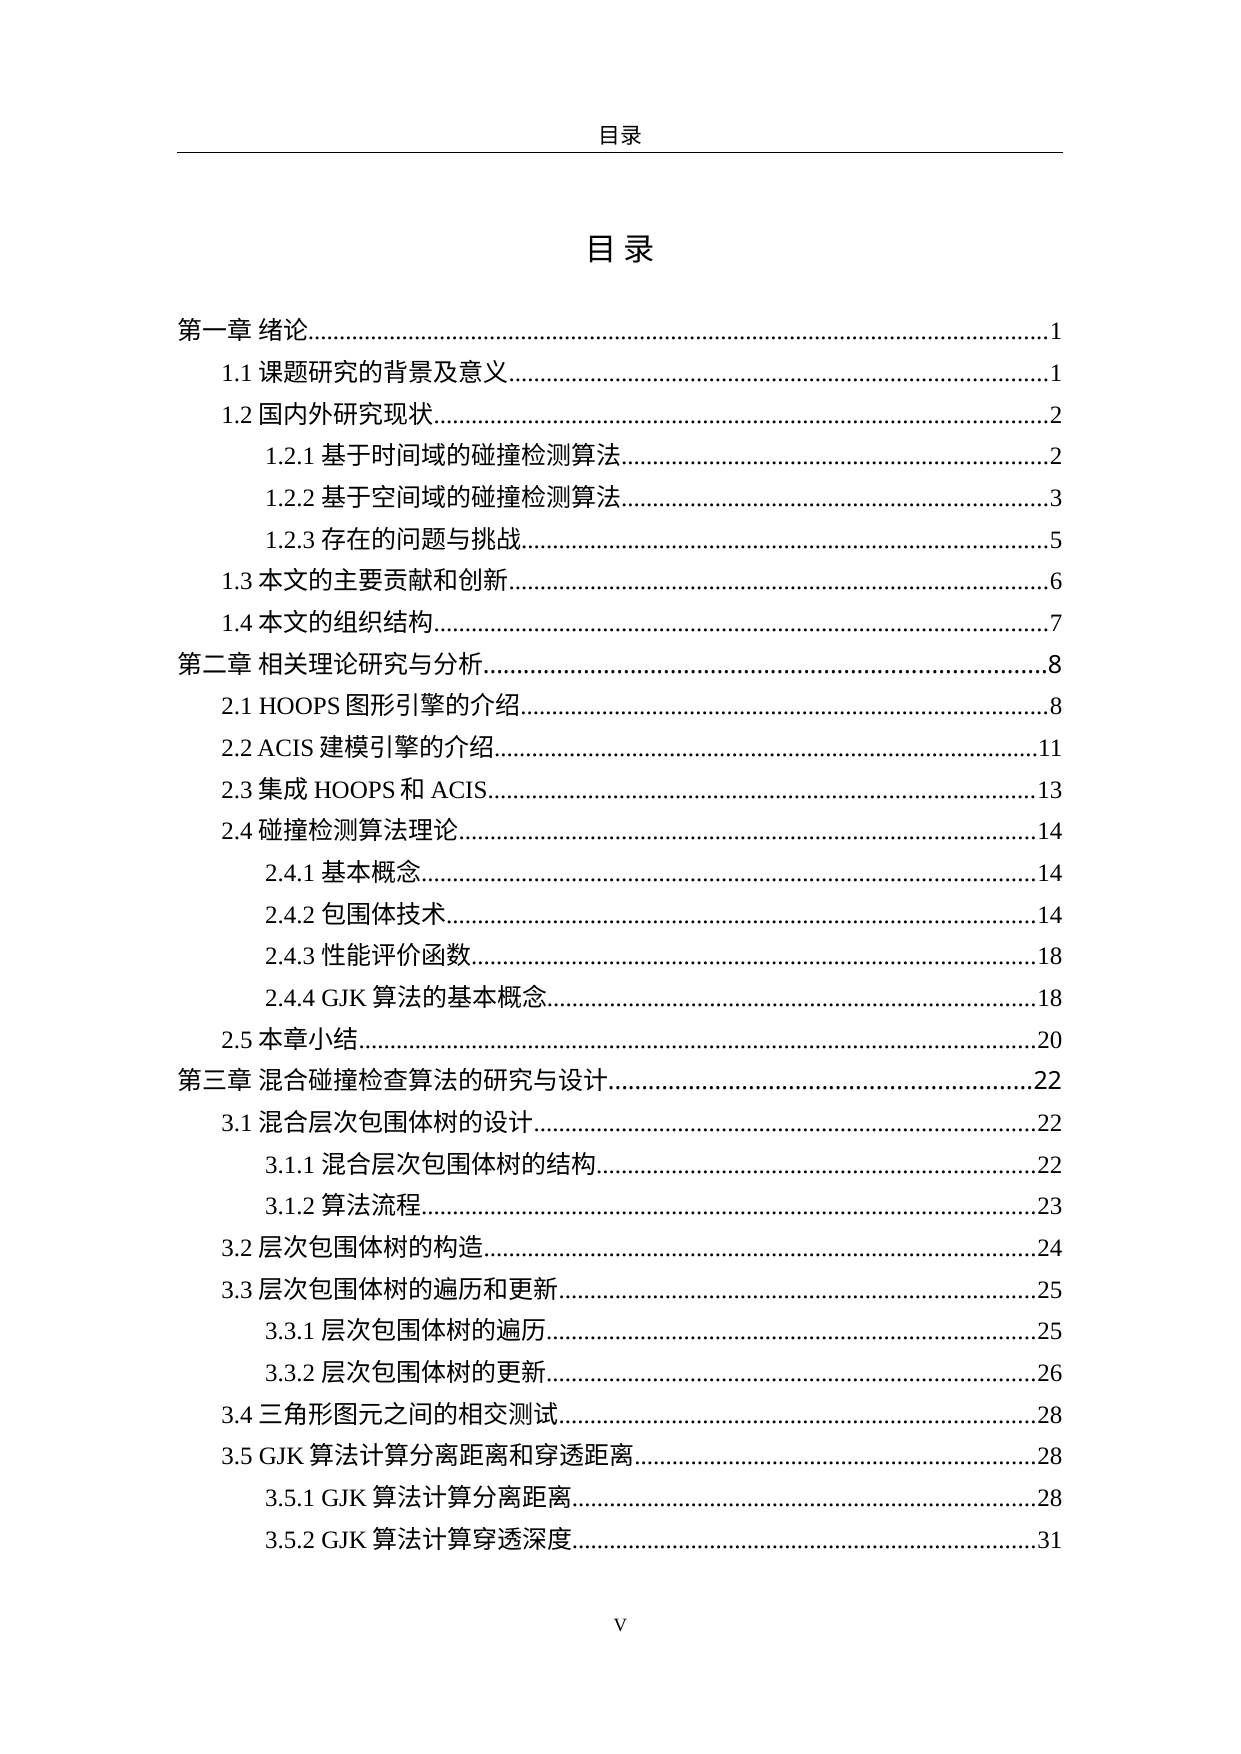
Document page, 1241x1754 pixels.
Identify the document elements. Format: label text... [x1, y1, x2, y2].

text 2.4.2 包围体技术 14 [265, 890, 1063, 931]
text 1.1 课题研究的背景及意义 1 [221, 348, 1063, 390]
text 1.2.2 基于空间域的碰撞检测算法 3 [265, 473, 1063, 515]
text 1.2 国内外研究现状 2 [221, 390, 1063, 431]
text 3.1.1 混合层次包围体树的结构 22 [265, 1140, 1063, 1181]
text 2.4 碰撞检测算法理论 14 [221, 806, 1063, 848]
text 3.1 混合层次包围体树的设计 22 [221, 1098, 1063, 1140]
text 2.5 本章小结 20 [221, 1015, 1063, 1056]
text 2.4.3 性能评价函数 18 [265, 931, 1063, 973]
text 3.2 层次包围体树的构造 24 [221, 1223, 1063, 1265]
text 3.5 GJK算法计算分离距离和穿透距离 28 [221, 1431, 1063, 1473]
text 3.5.1 GJK算法计算分离距离 28 [265, 1473, 1063, 1515]
text 1.4 本文的组织结构 7 [221, 598, 1063, 640]
text 3.3 层次包围体树的遍历和更新 25 [221, 1265, 1063, 1306]
text 第一章 绪论 1 [177, 306, 1063, 348]
text 2.1 HOOPS图形引擎的介绍 8 [221, 681, 1063, 723]
text 2.2 ACIS建模引擎的介绍 11 [221, 723, 1063, 765]
text 第三章 混合碰撞检查算法的研究与设计 22 [177, 1056, 1063, 1098]
text 2.4.1 基本概念 14 [265, 848, 1063, 890]
text 3.1.2 算法流程 23 [265, 1181, 1063, 1223]
text 3.3.2 层次包围体树的更新 26 [265, 1348, 1063, 1390]
text 1.3 本文的主要贡献和创新 6 [221, 556, 1063, 598]
text 1.2.3 存在的问题与挑战 5 [265, 515, 1063, 556]
text 2.4.4 GJK算法的基本概念 18 [265, 973, 1063, 1015]
text 第二章 相关理论研究与分析 8 [177, 640, 1063, 681]
text 1.2.1 基于时间域的碰撞检测算法 2 [265, 431, 1063, 473]
text 3.3.1 层次包围体树的遍历 25 [265, 1306, 1063, 1348]
text 3.5.2 GJK算法计算穿透深度 31 [265, 1515, 1063, 1556]
text 目 录 [177, 227, 1063, 269]
text 3.4 三角形图元之间的相交测试 28 [221, 1390, 1063, 1431]
text 2.3 集成HOOPS和ACIS 13 [221, 765, 1063, 806]
